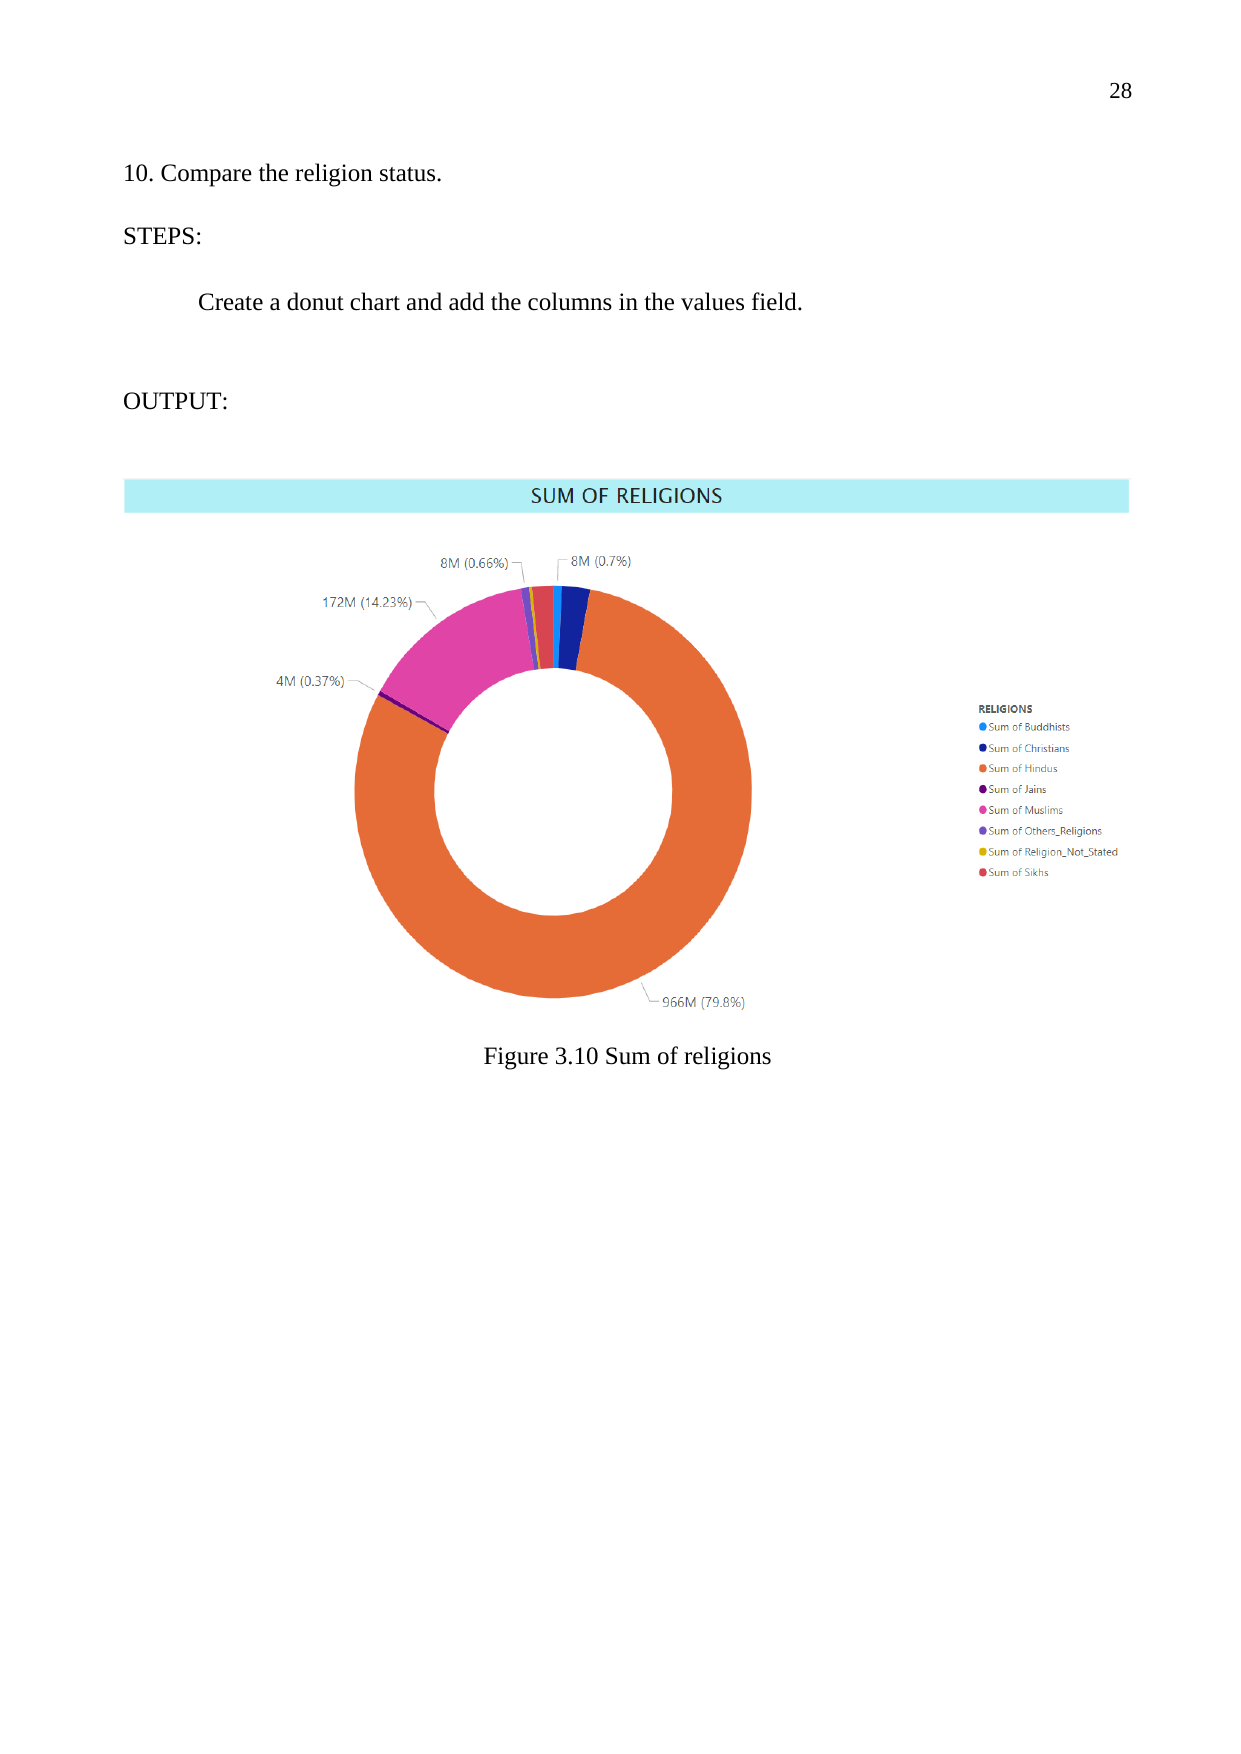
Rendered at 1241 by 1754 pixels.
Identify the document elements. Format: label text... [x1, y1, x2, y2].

text 10. Compare the religion status. [123, 158, 1132, 187]
text OUTPUT: [123, 386, 1132, 415]
picture [122, 478, 1132, 1034]
text STEPS: [123, 221, 1132, 250]
text Create a donut chart and add the columns in the values field. [123, 287, 1132, 316]
text Figure 3.10 Sum of religions [123, 1034, 1132, 1070]
